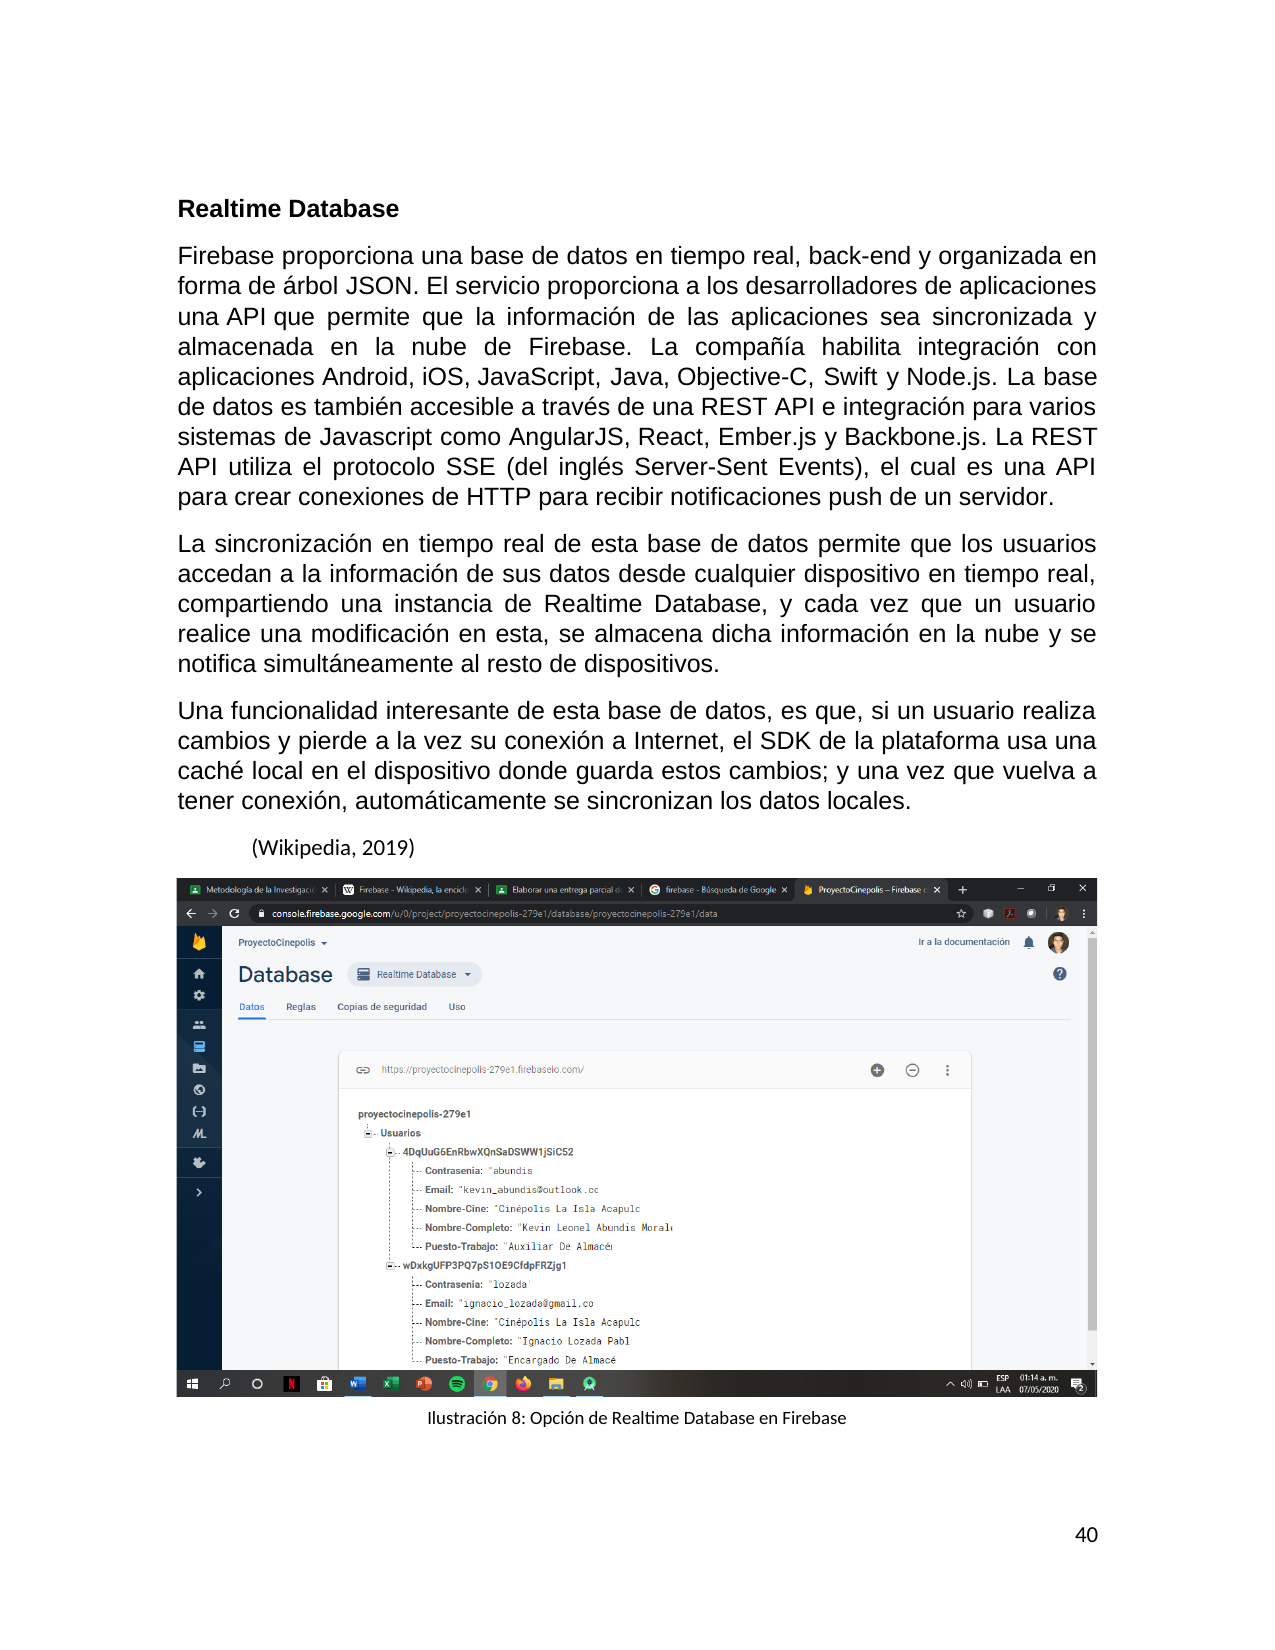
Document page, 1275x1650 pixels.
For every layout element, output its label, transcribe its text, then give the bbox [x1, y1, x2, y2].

text Una funcionalidad interesante de esta base de datos, es que, si un usuario realiza cambios y pierde a la vez su conexión a Internet, el SDK de la plataforma usa una caché local en el dispositivo donde guarda estos cambios; y una vez que vuelva a tener conexión, automáticamente se sincronizan los datos locales. [177, 696, 1098, 815]
text La sincronización en tiempo real de esta base de datos permite que los usuarios accedan a la información de sus datos desde cualquier dispositivo en tiempo real, compartiendo una instancia de Realtime Database, y cada vez que un usuario realice una modificación en esta, se almacena dicha información en la nube y se notifica simultáneamente al resto de dispositivos. [177, 529, 1098, 678]
text Firebase proporciona una base de datos en tiempo real, back-end y organizada en forma de árbol JSON. El servicio proporciona a los desarrolladores de aplicaciones una API que permite que la información de las aplicaciones sea sincronizada y almacenada en la nube de Firebase.​ La compañía habilita integración con aplicaciones Android, iOS, JavaScript, Java, Objective-C, Swift y Node.js. La base de datos es también accesible a través de una REST API e integración para varios sistemas de Javascript como AngularJS, React, Ember.js y Backbone.js. La REST API utiliza el protocolo SSE (del inglés Server-Sent Events), el cual es una API para crear conexiones de HTTP para recibir notificaciones push de un servidor. [177, 241, 1098, 511]
text Realtime Database [177, 194, 1098, 223]
picture [176, 878, 1098, 1397]
